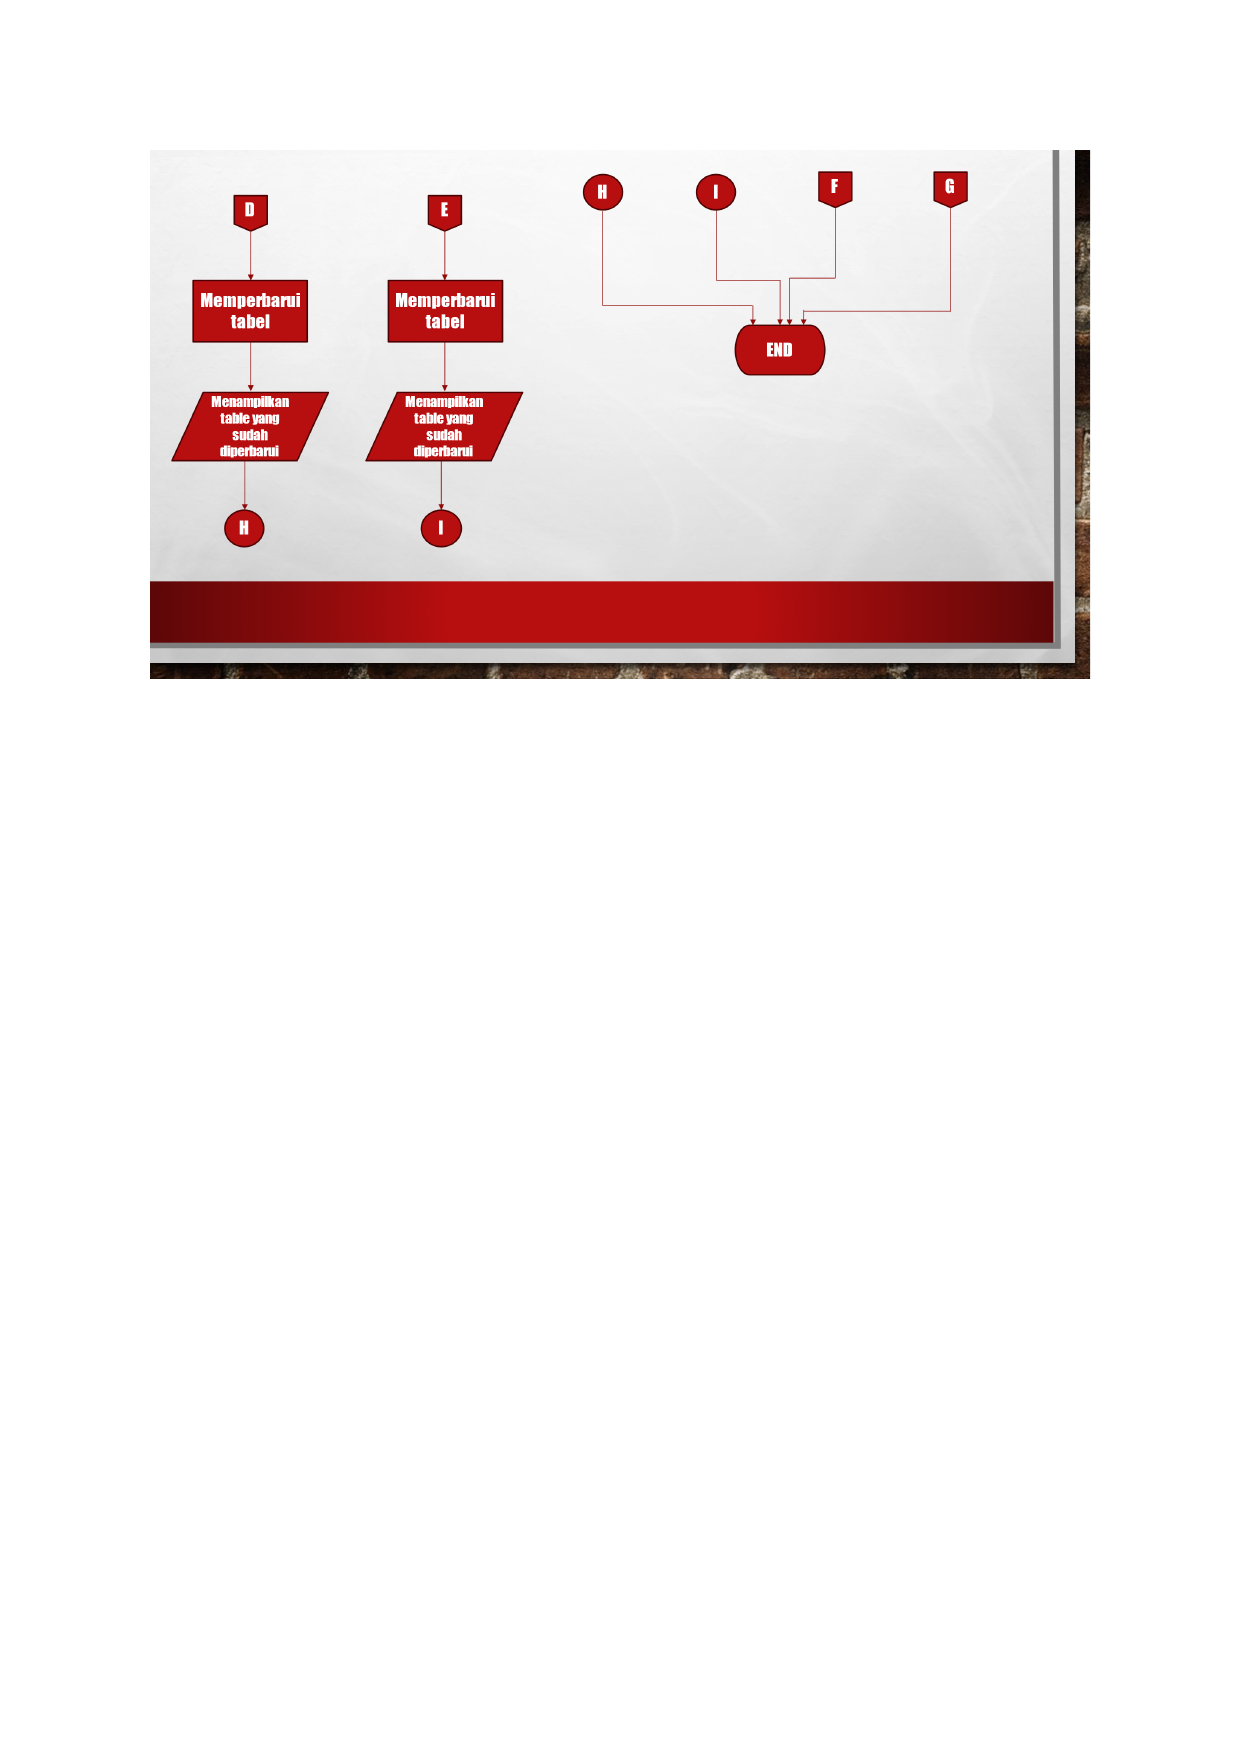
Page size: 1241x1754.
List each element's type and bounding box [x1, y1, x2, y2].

picture [150, 150, 1091, 679]
